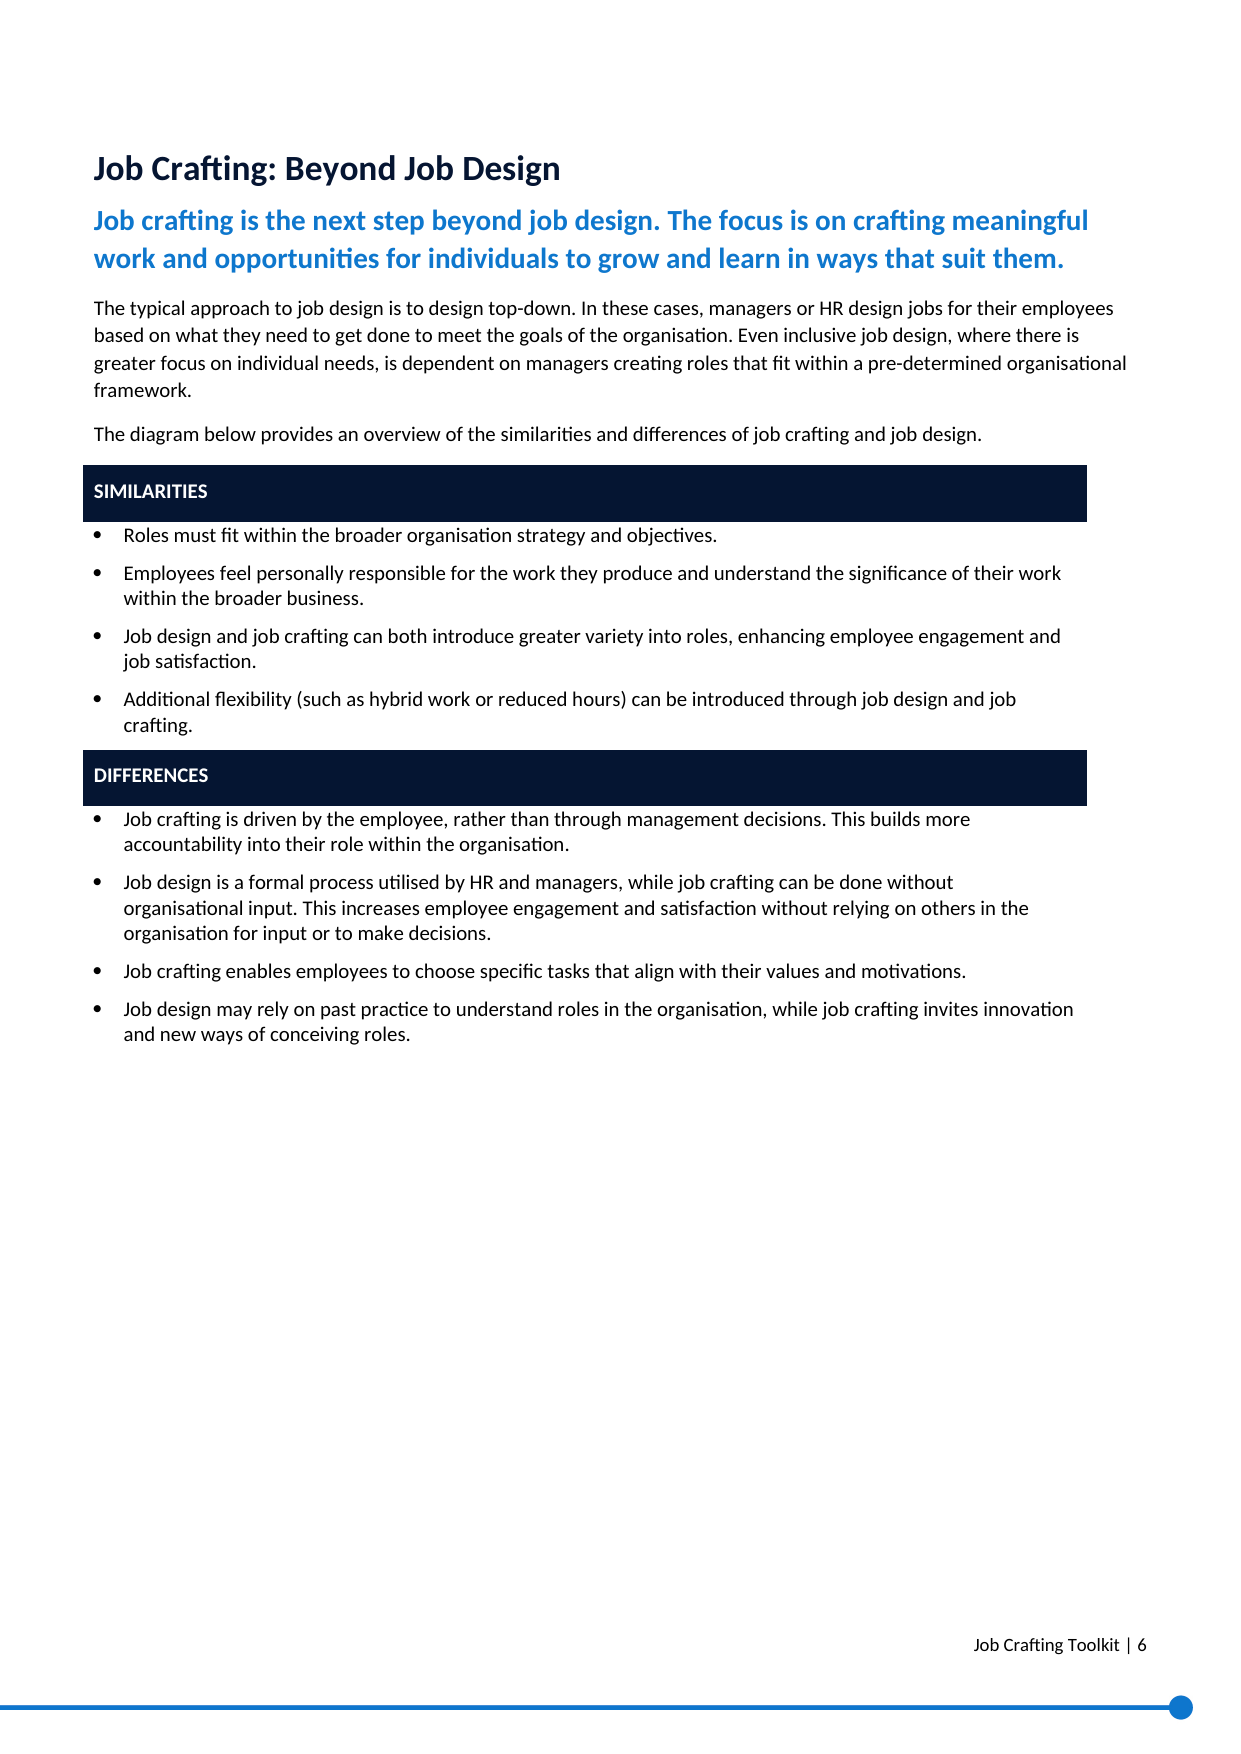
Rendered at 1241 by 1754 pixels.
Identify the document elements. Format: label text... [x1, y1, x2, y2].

table_cell Job design and job crafting can both introduce greater variety into roles, enhancing employee engagement and job satisfaction. [83, 623, 1087, 686]
text Job crafting is the next step beyond job design. The focus is on crafting meaningful work and opportunities for individuals to grow and learn in ways that suit them. [94, 202, 1146, 276]
table_header SIMILARITIES [83, 465, 1087, 522]
picture [0, 1683, 1241, 1754]
table_cell Additional flexibility (such as hybrid work or reduced hours) can be introduced through job design and job crafting. [83, 686, 1087, 750]
table_cell DIFFERENCES [83, 750, 1087, 806]
text The diagram below provides an overview of the similarities and differences of job crafting and job design. [94, 421, 1146, 447]
text The typical approach to job design is to design top-down. In these cases, managers or HR design jobs for their employees based on what they need to get done to meet the goals of the organisation. Even inclusive job design, where there is greater focus on individual needs, is dependent on managers creating roles that fit within a pre-determined organisational framework. [94, 295, 1146, 403]
table_cell Job crafting enables employees to choose specific tasks that align with their values and motivations. [83, 958, 1087, 996]
table_cell Job crafting is driven by the employee, rather than through management decisions. This builds more accountability into their role within the organisation. [83, 806, 1087, 869]
table_cell Job design is a formal process utilised by HR and managers, while job crafting can be done without organisational input. This increases employee engagement and satisfaction without relying on others in the organisation for input or to make decisions. [83, 870, 1087, 958]
table_cell Employees feel personally responsible for the work they produce and understand the significance of their work within the broader business. [83, 560, 1087, 623]
table_cell Roles must fit within the broader organisation strategy and objectives. [83, 522, 1087, 560]
table_cell Job design may rely on past practice to understand roles in the organisation, while job crafting invites innovation and new ways of conceiving roles. [83, 996, 1087, 1059]
subtitle Job Crafting: Beyond Job Design [94, 146, 1146, 189]
